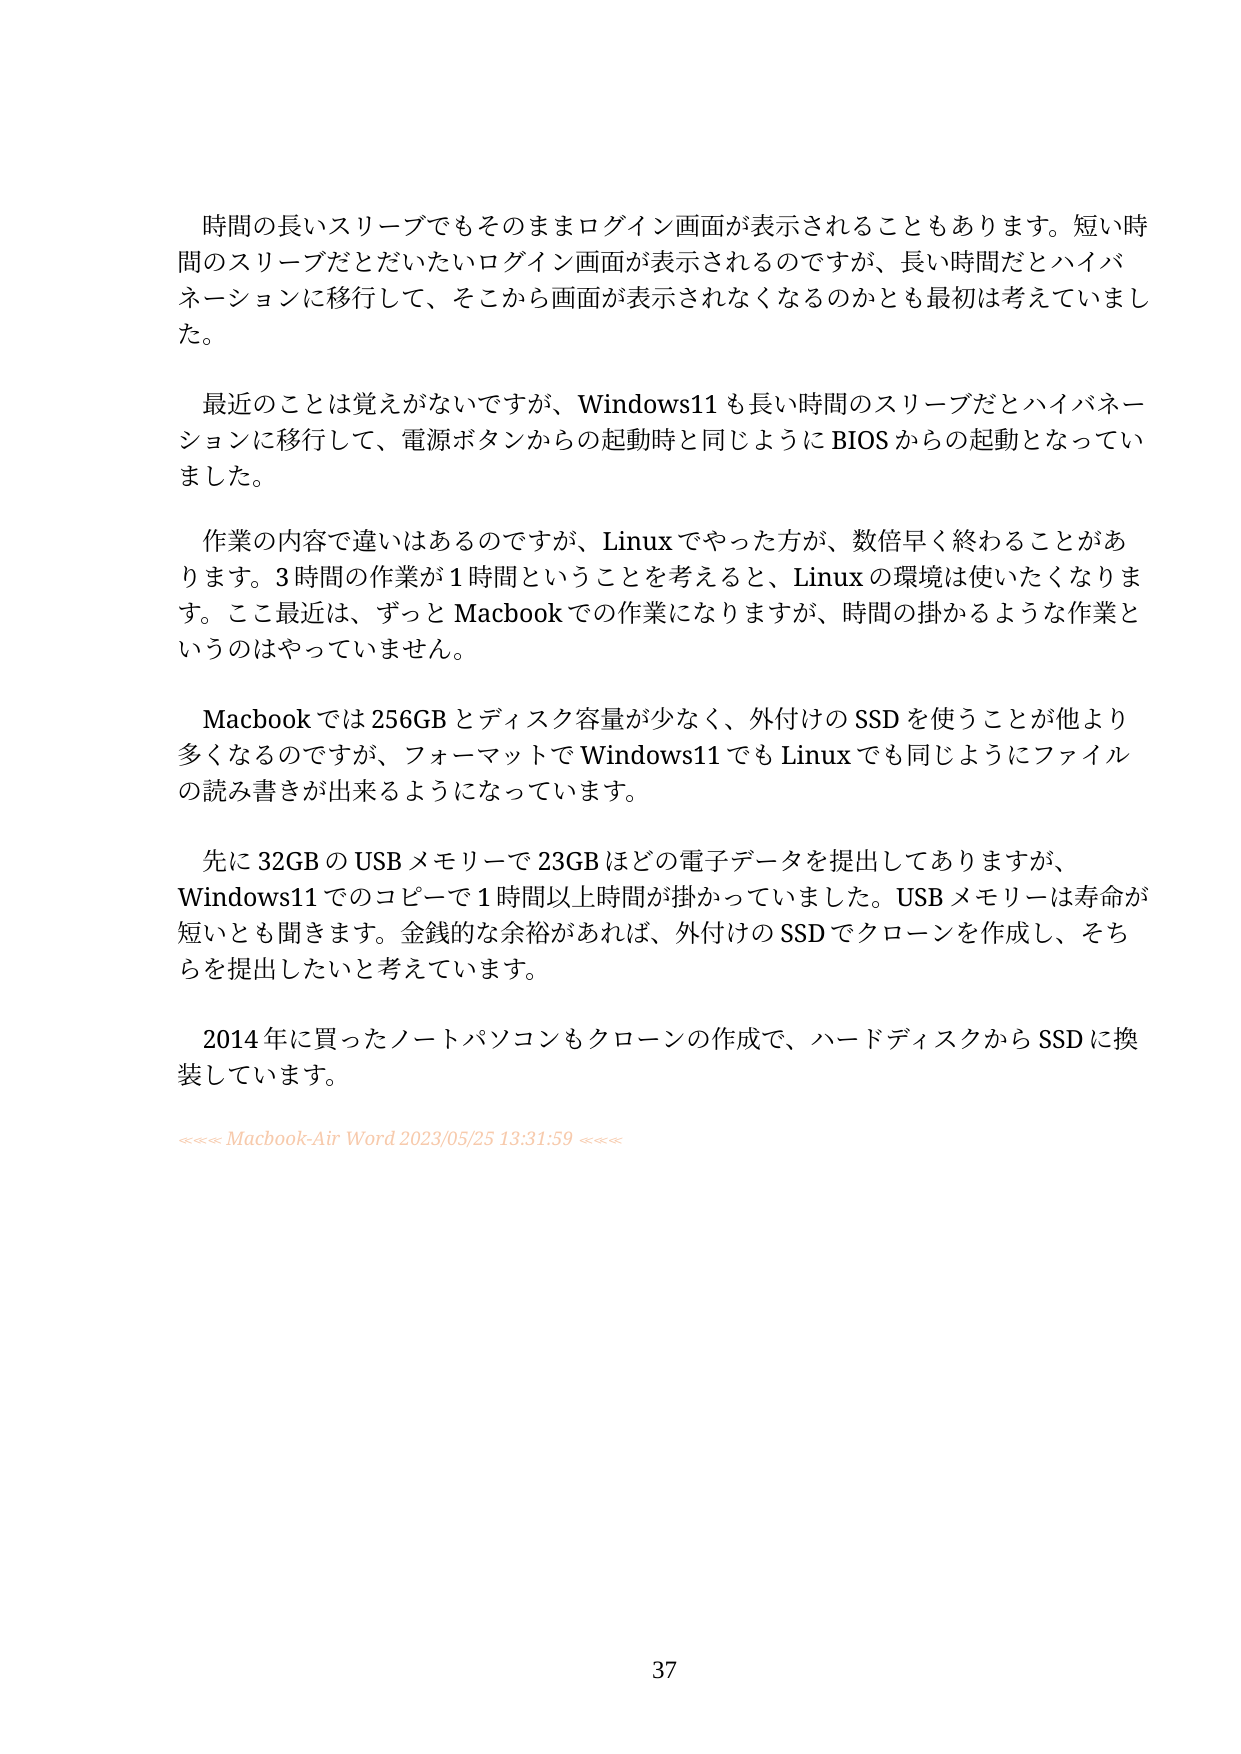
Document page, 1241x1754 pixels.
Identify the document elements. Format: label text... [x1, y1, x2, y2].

text 時間の長いスリーブでもそのままログイン画面が表示されることもあります。短い時間のスリーブだとだいたいログイン画面が表示されるのですが、長い時間だとハイバネーションに移行して、そこから画面が表示されなくなるのかとも最初は考えていました。 [177, 207, 1152, 351]
text ≪≪≪ Macbook-Air Word 2023/05/25 13:31:59 ≪≪≪ [177, 1126, 1152, 1151]
text 2014年に買ったノートパソコンもクローンの作成で、ハードディスクからSSDに換装しています。 [177, 1020, 1152, 1092]
text Macbookでは256GBとディスク容量が少なく、外付けのSSDを使うことが他より多くなるのですが、フォーマットでWindows11でもLinuxでも同じようにファイルの読み書きが出来るようになっています。 [177, 699, 1152, 807]
text 先に32GBのUSBメモリーで23GBほどの電子データを提出してありますが、Windows11でのコピーで1時間以上時間が掛かっていました。USBメモリーは寿命が短いとも聞きます。金銭的な余裕があれば、外付けのSSDでクローンを作成し、そちらを提出したいと考えています。 [177, 842, 1152, 986]
text 作業の内容で違いはあるのですが、Linuxでやった方が、数倍早く終わることがあります。3時間の作業が1時間ということを考えると、Linuxの環境は使いたくなります。ここ最近は、ずっとMacbookでの作業になりますが、時間の掛かるような作業というのはやっていません。 [177, 521, 1152, 665]
text 最近のことは覚えがないですが、Windows11も長い時間のスリーブだとハイバネーションに移行して、電源ボタンからの起動時と同じようにBIOSからの起動となっていました。 [177, 384, 1152, 493]
